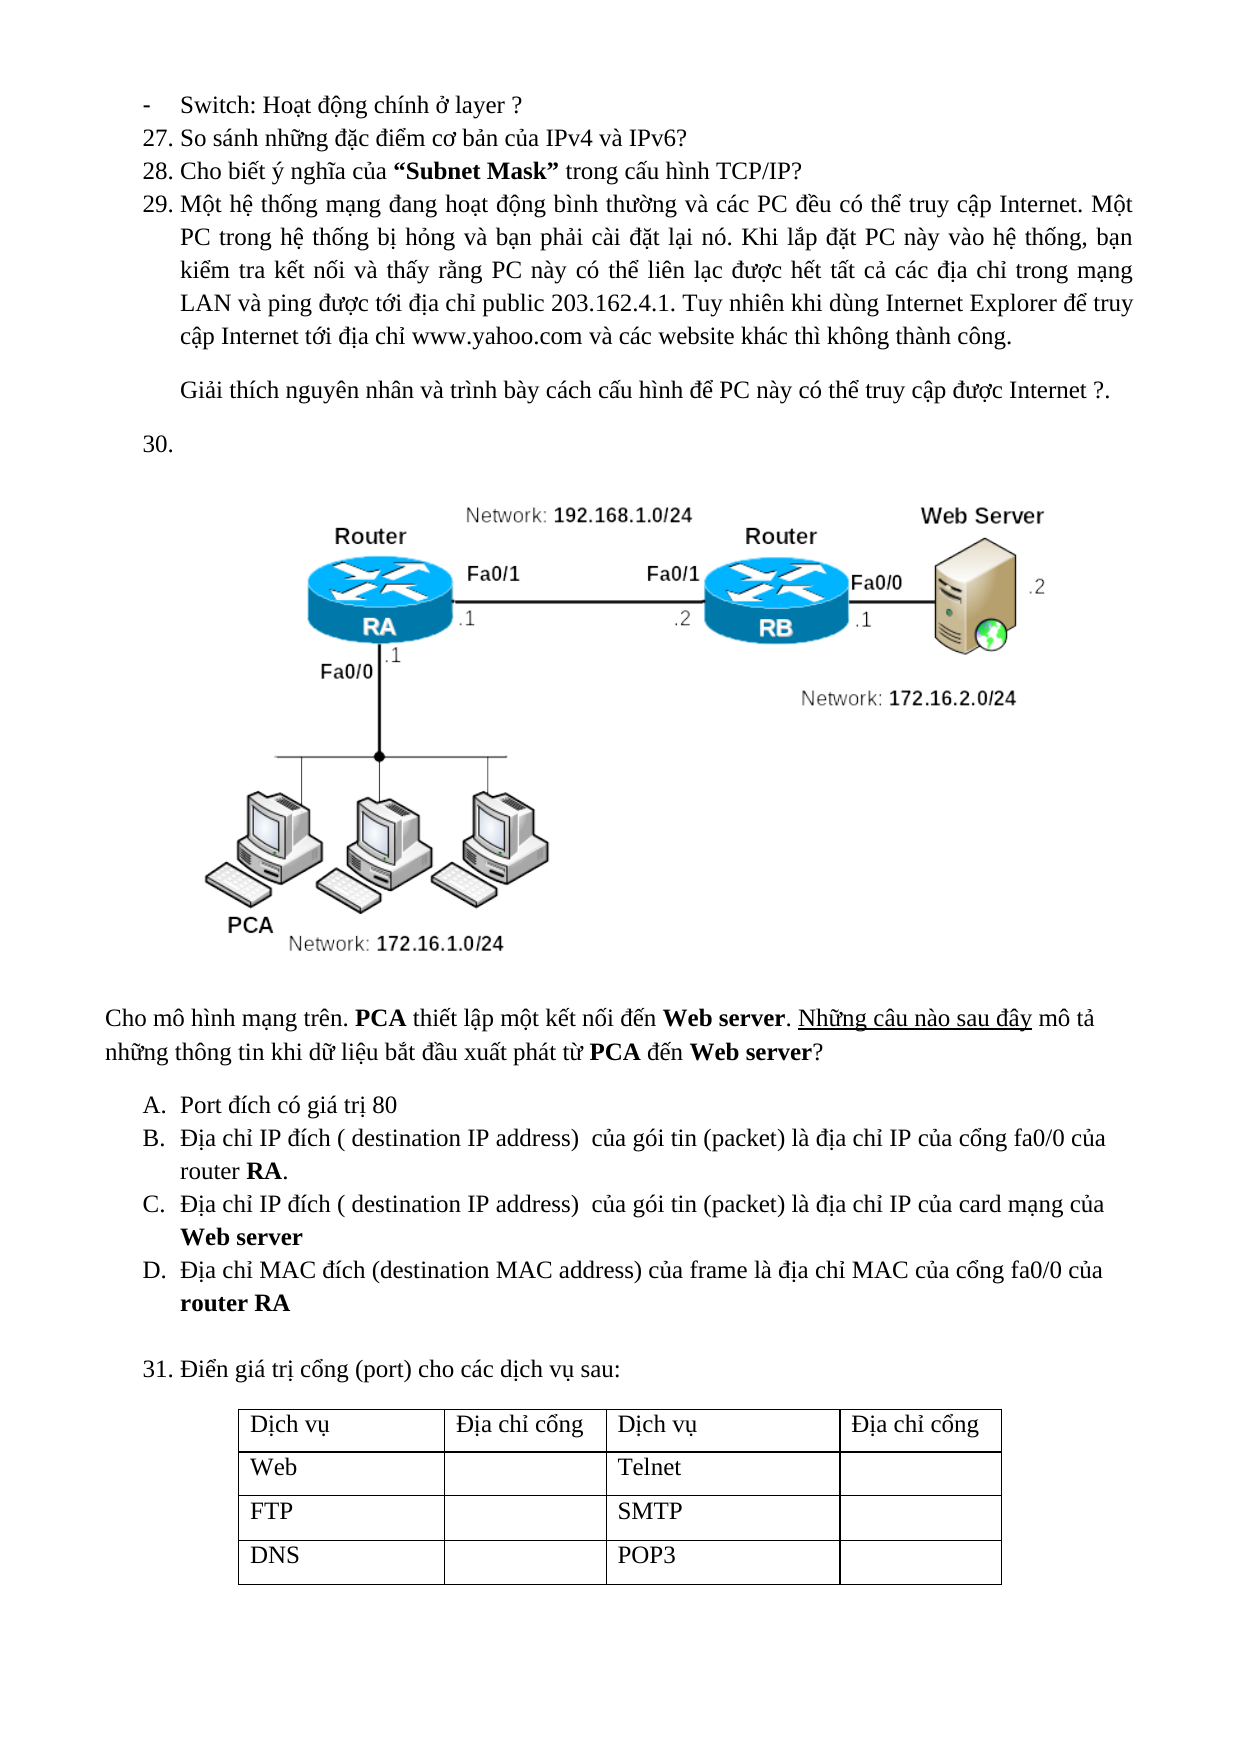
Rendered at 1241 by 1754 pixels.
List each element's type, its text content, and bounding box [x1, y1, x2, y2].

table_cell [841, 1541, 1001, 1583]
list So sánh những đặc điểm cơ bản của IPv4 và IPv6? [142, 123, 1135, 152]
table_cell DNS [239, 1541, 444, 1583]
table_cell POP3 [607, 1541, 839, 1583]
list Cho biết ý nghĩa của “Subnet Mask” trong cấu hình TCP/IP? [142, 156, 1135, 185]
text Giải thích nguyên nhân và trình bày cách cấu hình để PC này có thể truy cập được Internet ?. [105, 375, 1135, 404]
list Điển giá trị cổng (port) cho các dịch vụ sau: [142, 1354, 1135, 1383]
table_header Dịch vụ [239, 1410, 444, 1451]
table_cell [445, 1541, 606, 1583]
list Địa chỉ IP đích ( destination IP address) của gói tin (packet) là địa chỉ IP của cổng fa0/0 của router RA. [142, 1123, 1135, 1185]
list Port đích có giá trị 80 [142, 1090, 1135, 1119]
table_cell [841, 1496, 1001, 1539]
table_cell Web [239, 1453, 444, 1495]
table_header Địa chỉ cổng [445, 1410, 606, 1451]
text Cho mô hình mạng trên. PCA thiết lập một kết nối đến Web server. Những câu nào sau đây mô tả những thông tin khi dữ liệu bắt đầu xuất phát từ PCA đến Web server? [105, 1003, 1135, 1065]
list Một hệ thống mạng đang hoạt động bình thường và các PC đều có thể truy cập Internet. Một PC trong hệ thống bị hỏng và bạn phải cài đặt lại nó. Khi lắp đặt PC này vào hệ thống, bạn kiểm tra kết nối và thấy rằng PC này có thể liên lạc được hết tất cả các địa chỉ trong mạng LAN và ping được tới địa chỉ public 203.162.4.1. Tuy nhiên khi dùng Internet Explorer để truy cập Internet tới địa chỉ www.yahoo.com và các website khác thì không thành công. [142, 189, 1135, 350]
table_header Dịch vụ [607, 1410, 839, 1451]
table_cell [445, 1453, 606, 1495]
table_cell [445, 1496, 606, 1539]
list Địa chỉ MAC đích (destination MAC address) của frame là địa chỉ MAC của cổng fa0/0 của router RA [142, 1256, 1135, 1317]
table_cell FTP [239, 1496, 444, 1539]
table_cell Telnet [607, 1453, 839, 1495]
table_header Địa chỉ cổng [841, 1410, 1001, 1451]
list Switch: Hoạt động chính ở layer ? [142, 90, 1135, 119]
table_cell [841, 1453, 1001, 1495]
table_cell SMTP [607, 1496, 839, 1539]
list Địa chỉ IP đích ( destination IP address) của gói tin (packet) là địa chỉ IP của card mạng của Web server [142, 1189, 1135, 1251]
